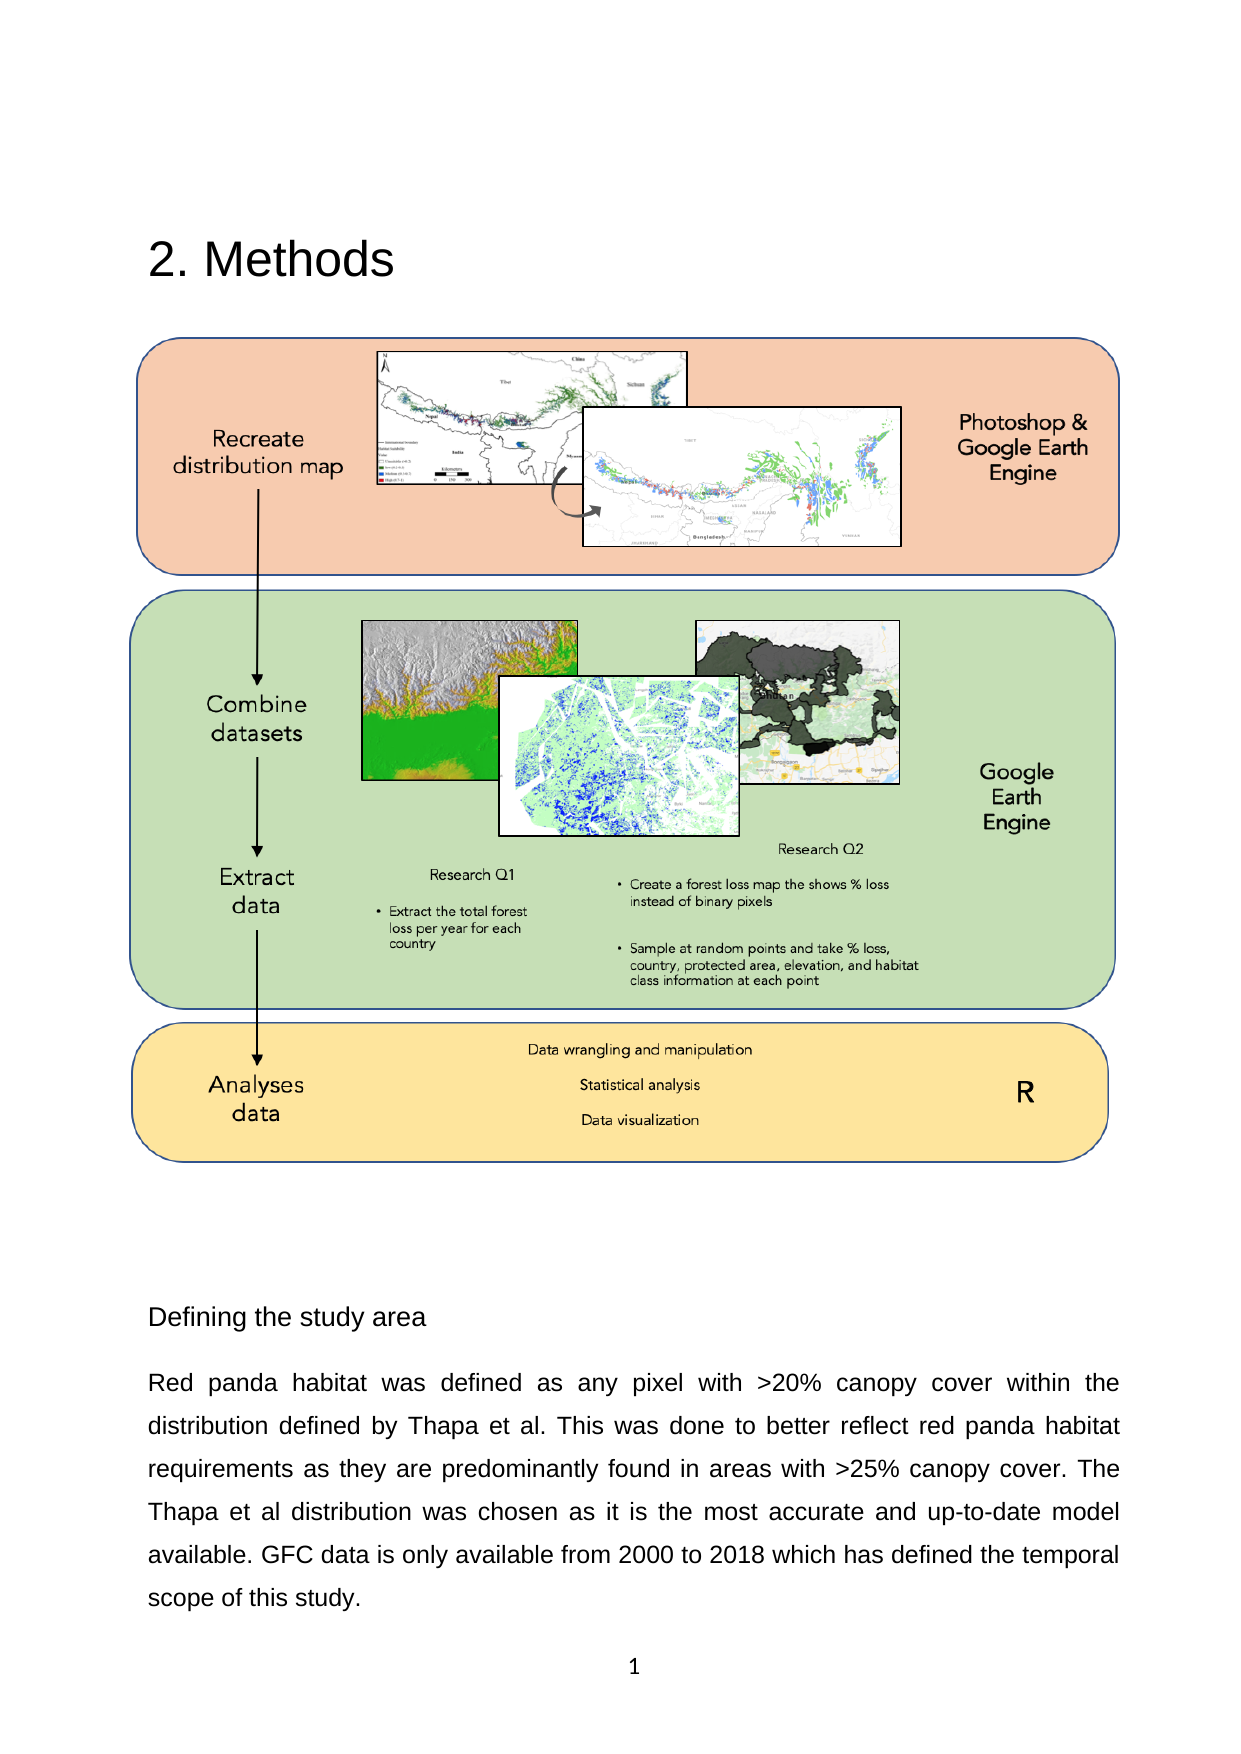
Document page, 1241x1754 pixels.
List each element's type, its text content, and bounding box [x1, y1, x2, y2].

text Red panda habitat was defined as any pixel with >20% canopy cover within the distribution defined by Thapa et al. This was done to better reflect red panda habitat requirements as they are predominantly found in areas with >25% canopy cover. The Thapa et al distribution was chosen as it is the most accurate and up-to-date model available. GFC data is only available from 2000 to 2018 which has defined the temporal scope of this study. [148, 1367, 1122, 1612]
subtitle 2. Methods [148, 230, 1122, 287]
subtitle Defining the study area [148, 1301, 1122, 1332]
picture [115, 314, 1128, 1182]
